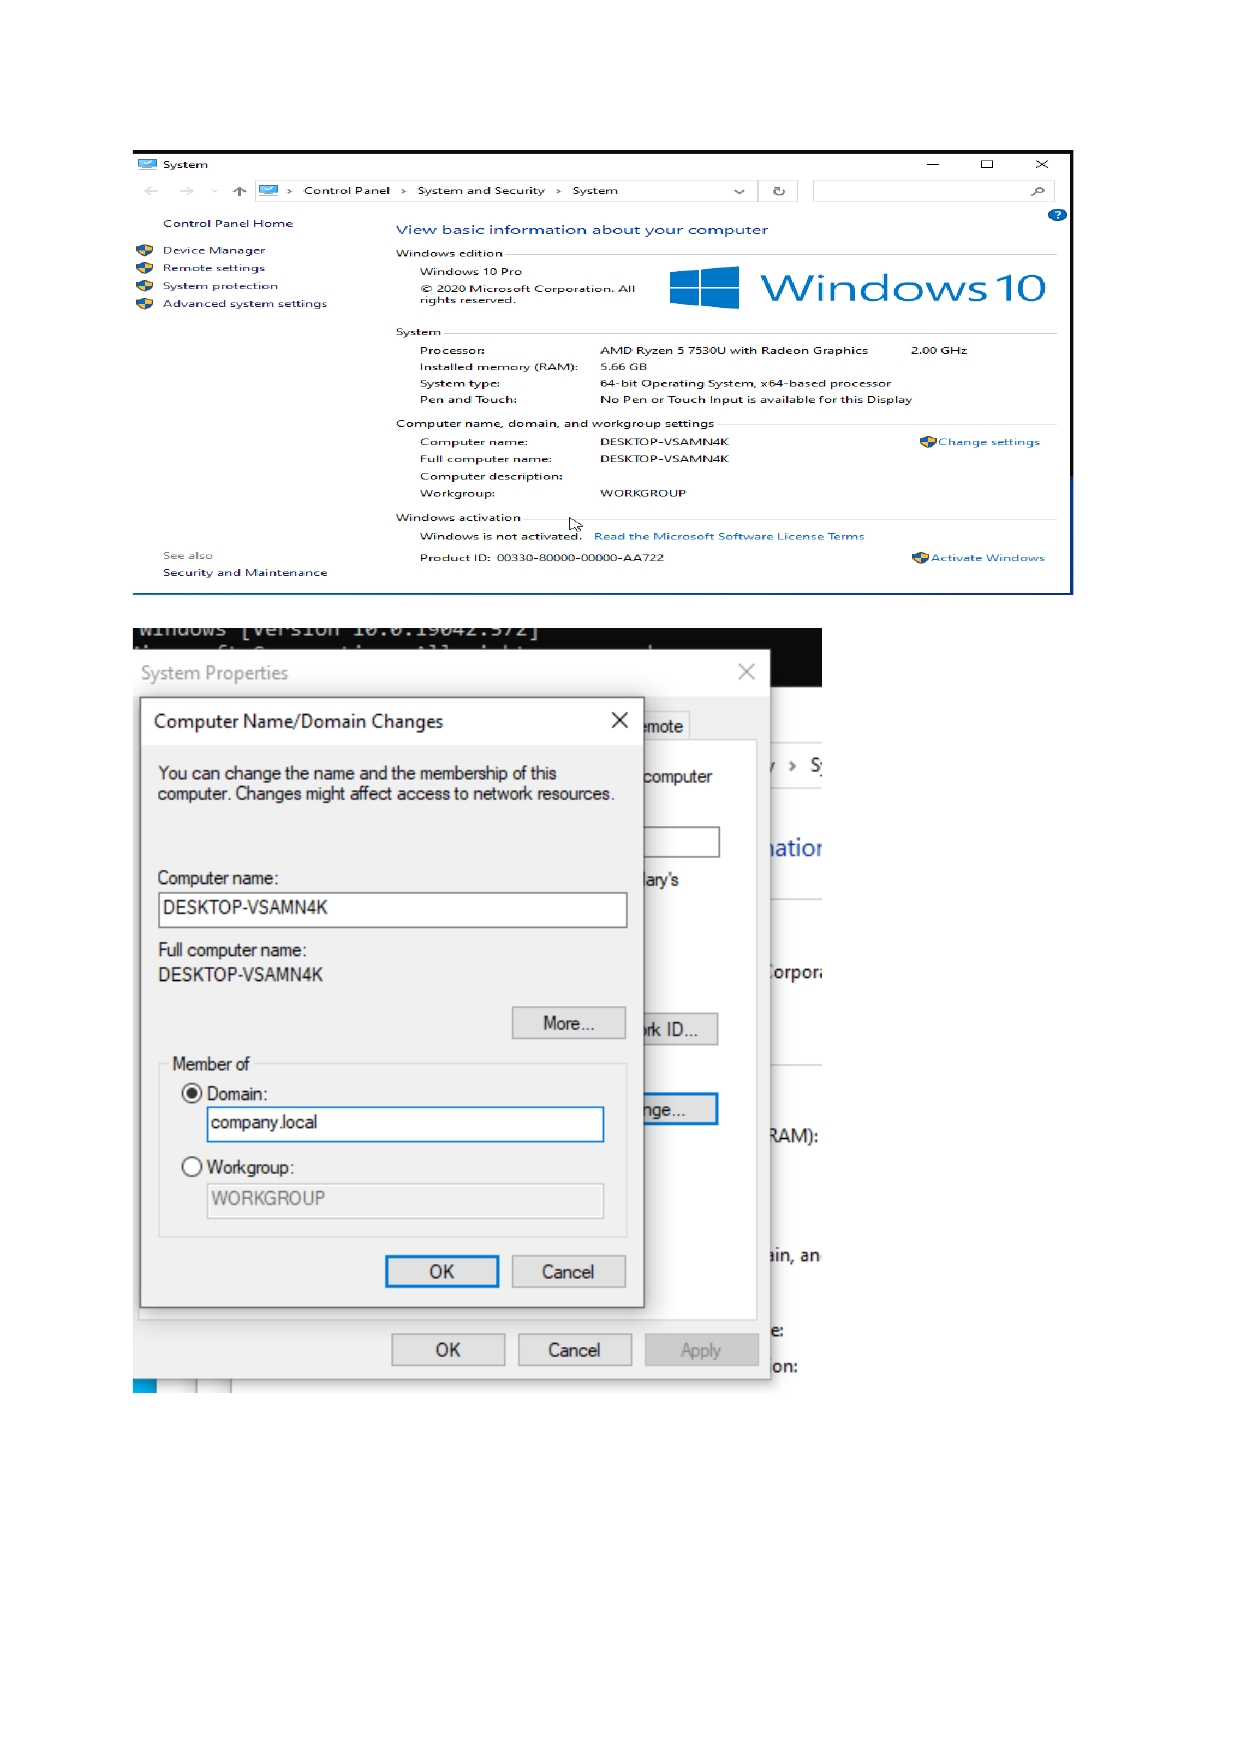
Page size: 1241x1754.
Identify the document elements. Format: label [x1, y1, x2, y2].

picture [132, 150, 1074, 595]
picture [132, 628, 822, 1393]
